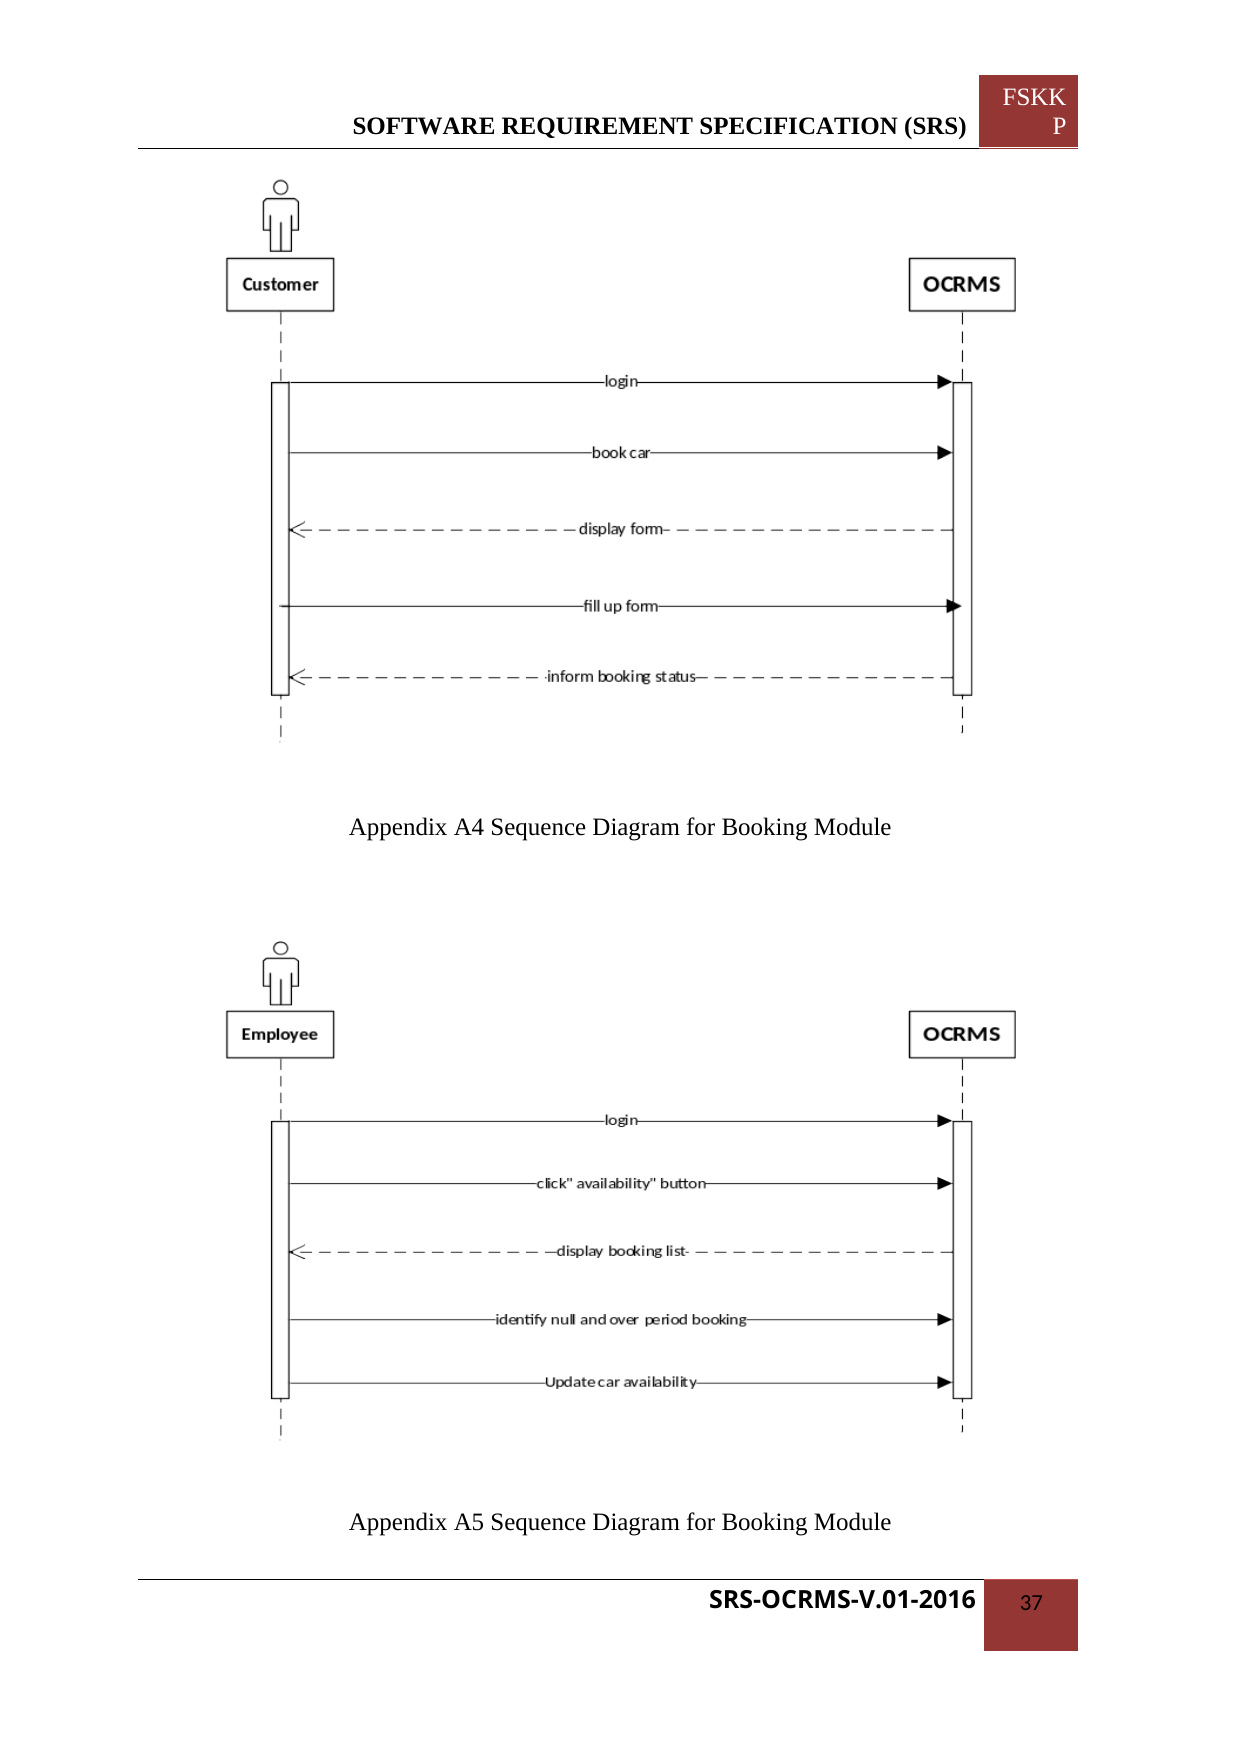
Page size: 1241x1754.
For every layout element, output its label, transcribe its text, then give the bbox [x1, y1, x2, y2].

text Appendix A5 Sequence Diagram for Booking Module [150, 1507, 1090, 1535]
text Appendix A4 Sequence Diagram for Booking Module [150, 812, 1090, 841]
